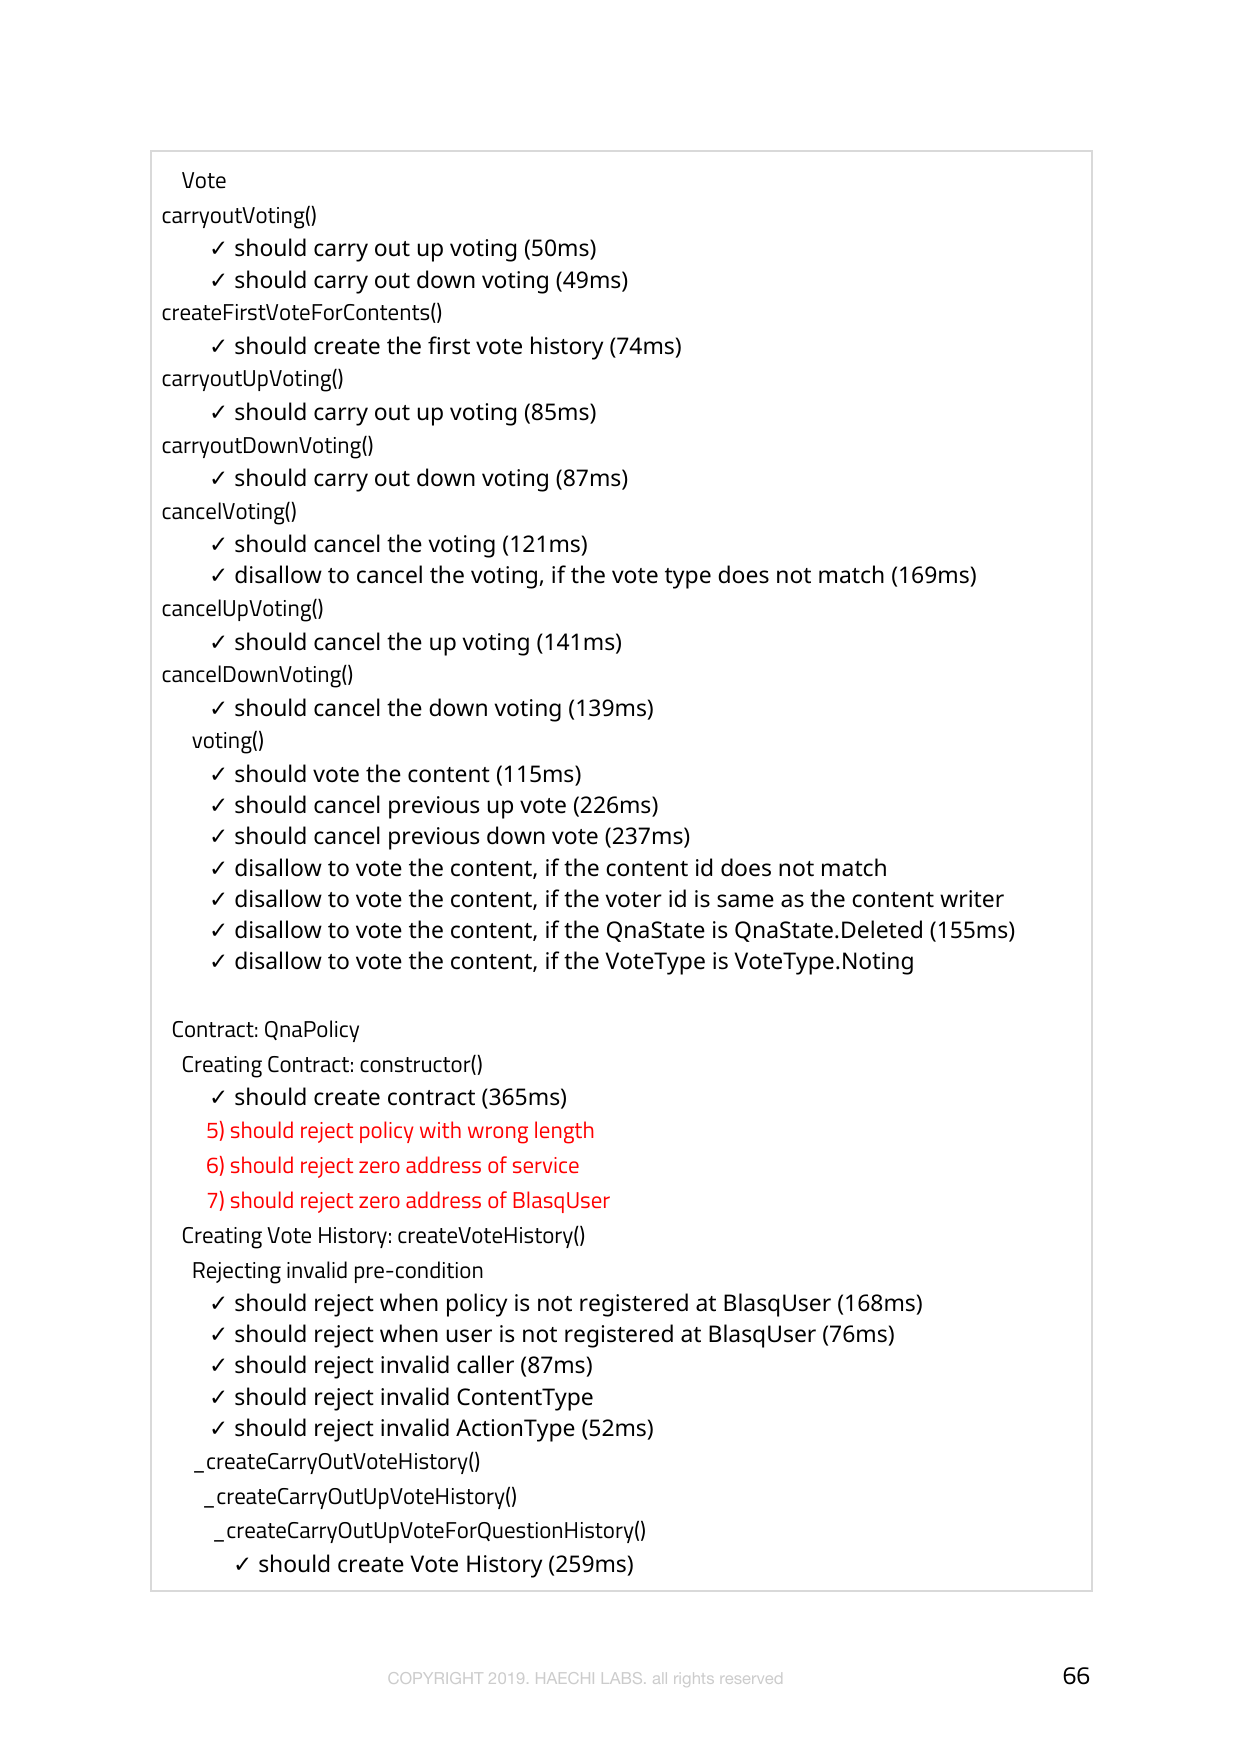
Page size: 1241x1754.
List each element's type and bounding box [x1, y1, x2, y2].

table_header [152, 152, 1091, 1589]
